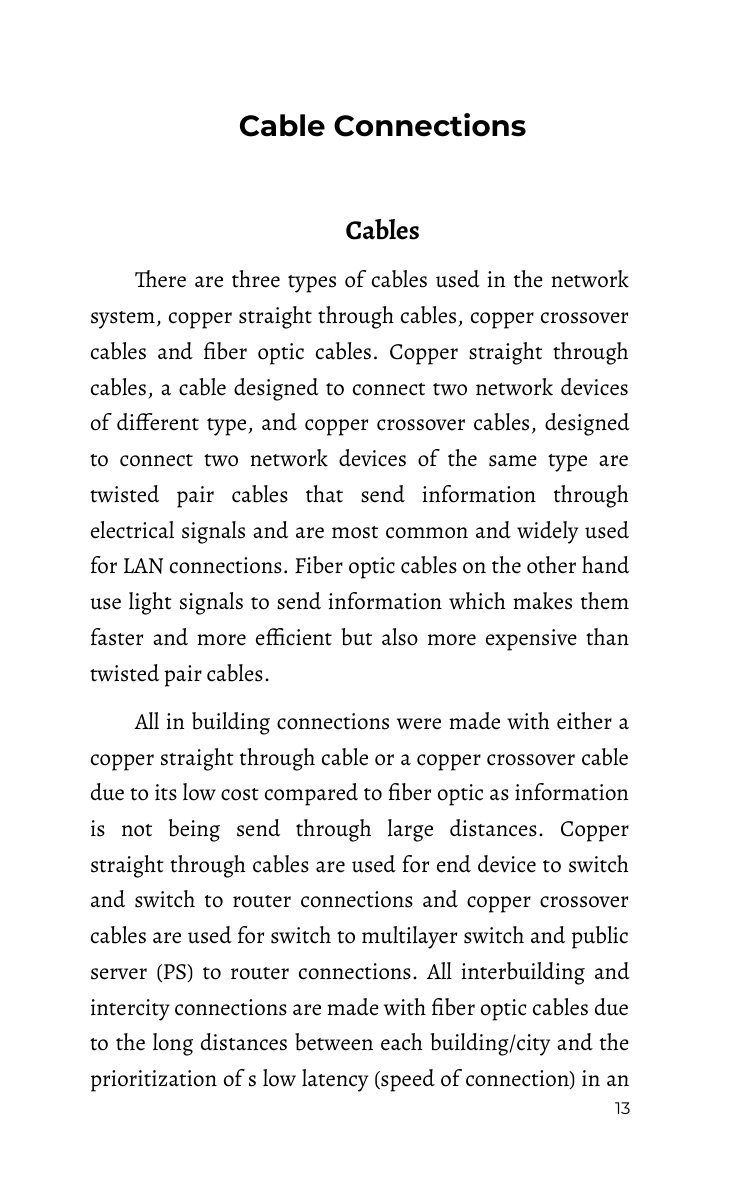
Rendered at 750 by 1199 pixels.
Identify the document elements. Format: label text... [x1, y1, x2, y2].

text There are three types of cables used in the network system, copper straight through cables, copper crossover cables and fiber optic cables. Copper straight through cables, a cable designed to connect two network devices of different type, and copper crossover cables, designed to connect two network devices of the same type are twisted pair cables that send information through electrical signals and are most common and widely used for LAN connections. Fiber optic cables on the other hand use light signals to send information which makes them faster and more efficient but also more expensive than twisted pair cables. [90, 264, 630, 689]
text Cable Connections [90, 108, 630, 144]
text Cables [90, 212, 630, 248]
